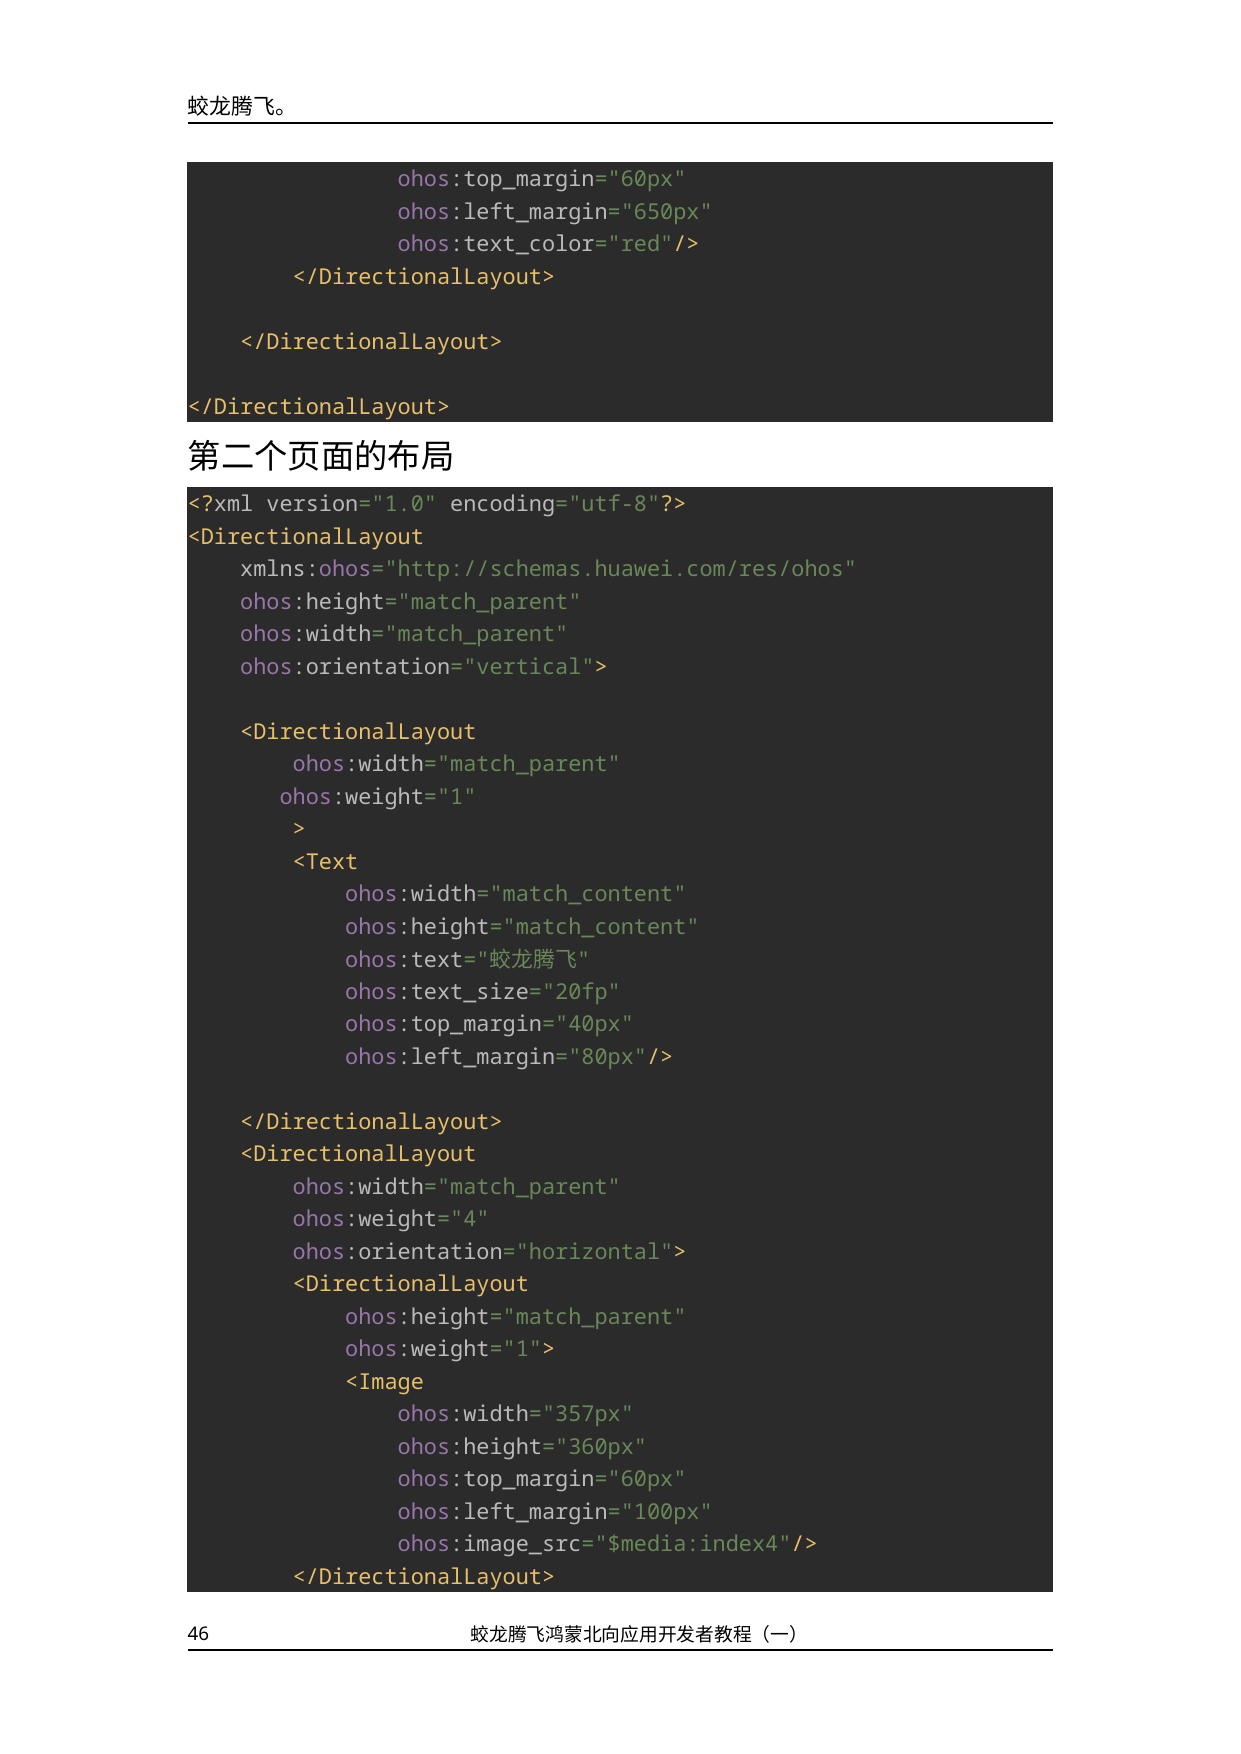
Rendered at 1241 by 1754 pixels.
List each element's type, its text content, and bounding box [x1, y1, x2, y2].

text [187, 487, 1053, 1592]
text 第二个页面的布局 [187, 422, 1053, 487]
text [187, 162, 1053, 422]
